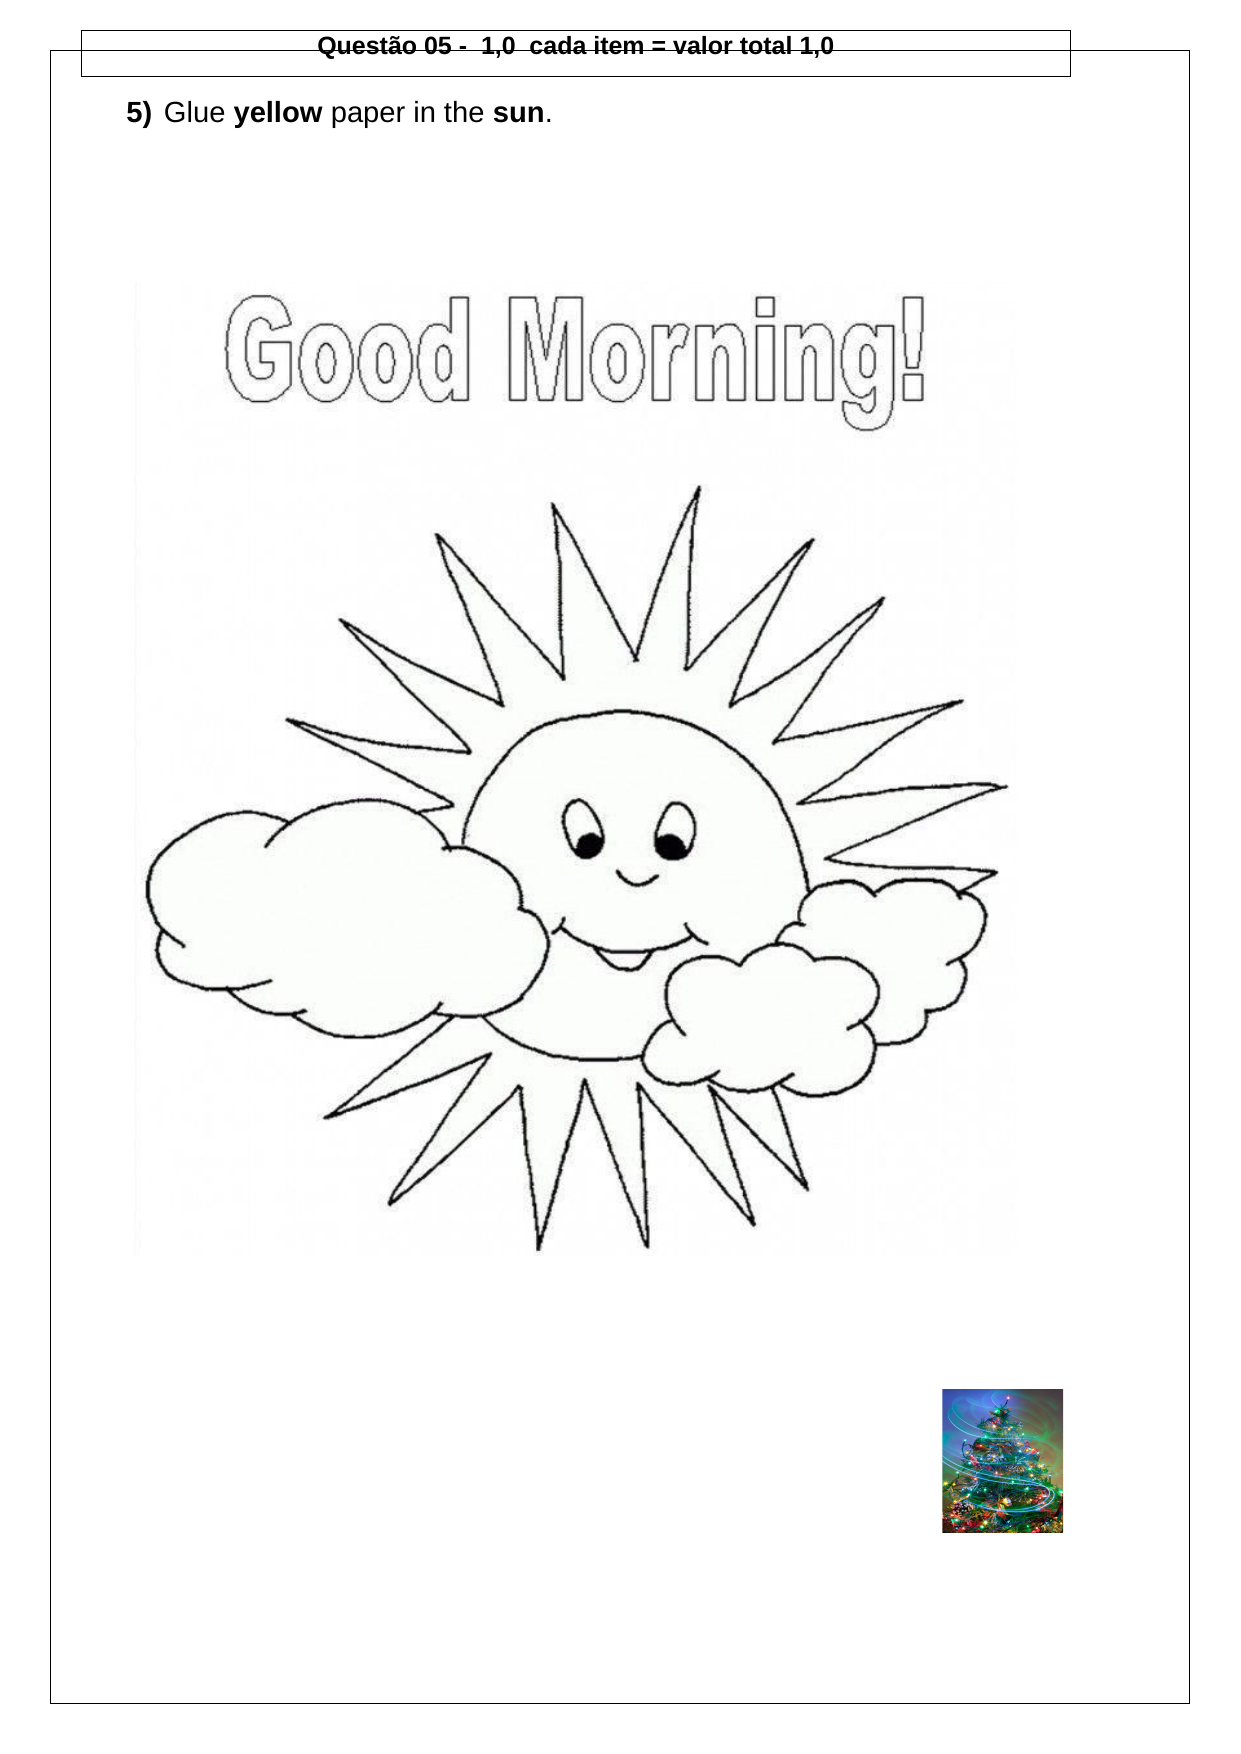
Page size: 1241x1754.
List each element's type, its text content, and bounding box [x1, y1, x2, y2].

table_header Questão 05 - 1,0 cada item = valor total 1,0 [82, 31, 1070, 50]
picture [133, 282, 1019, 1256]
table_header Questão 05 - 1,0 cada item = valor total 1,0 [82, 51, 1070, 76]
list Glue yellow paper in the sun. [126, 95, 1063, 128]
picture [942, 1389, 1064, 1533]
